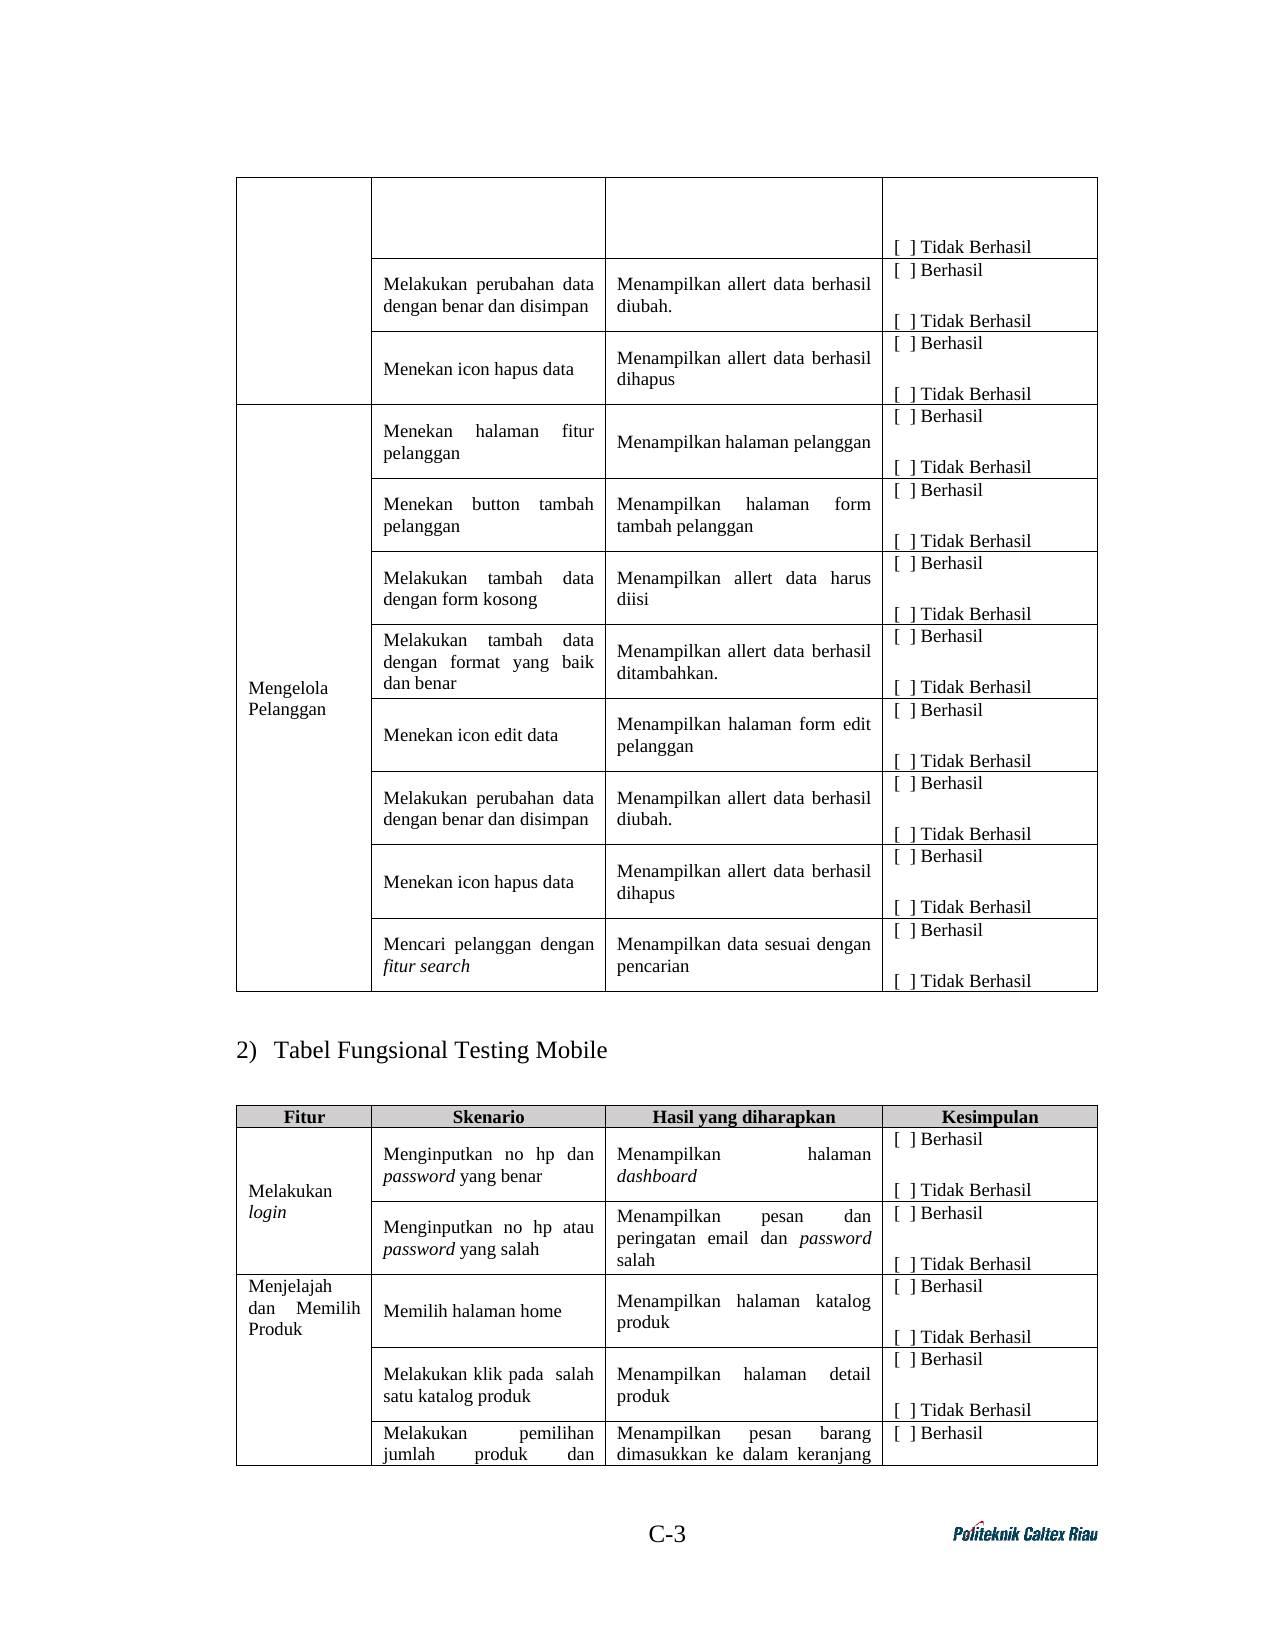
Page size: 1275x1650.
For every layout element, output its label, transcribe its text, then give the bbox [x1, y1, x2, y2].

table_cell Menampilkan data sesuai dengan pencarian [606, 919, 882, 991]
table_header Kesimpulan [883, 1106, 1097, 1127]
table_cell [ ] Berhasil [ ] Tidak Berhasil [883, 259, 1097, 331]
table_header Hasil yang diharapkan [606, 1106, 882, 1127]
table_cell Menekan icon edit data [372, 699, 605, 771]
table_cell Menampilkan pesan dan peringatan email dan password salah [606, 1202, 882, 1274]
table_cell Menampilkan halaman katalog produk [606, 1275, 882, 1347]
table_cell [ ] Berhasil [ ] Tidak Berhasil [883, 1128, 1097, 1201]
table_cell Menampilkan allert data berhasil dihapus [606, 332, 882, 404]
list Tabel Fungsional Testing Mobile [236, 1035, 1098, 1064]
table_cell Menekan button tambah pelanggan [372, 479, 605, 551]
table_header Fitur [237, 1106, 371, 1127]
table_cell Menampilkan allert data berhasil diubah. [606, 259, 882, 331]
table_cell [ ] Berhasil [ ] Tidak Berhasil [883, 332, 1097, 404]
table_cell [ ] Berhasil [ ] Tidak Berhasil [883, 479, 1097, 551]
table_cell Menampilkan allert data berhasil dihapus [606, 845, 882, 918]
table_cell Menginputkan no hp atau password yang salah [372, 1202, 605, 1274]
table_cell [ ] Berhasil [ ] Tidak Berhasil [883, 699, 1097, 771]
table_cell Menampilkan allert data harus diisi [606, 552, 882, 624]
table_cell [372, 178, 605, 258]
table_cell Menampilkan allert data berhasil ditambahkan. [606, 625, 882, 698]
table_cell Melakukan tambah data dengan format yang baik dan benar [372, 625, 605, 698]
table_cell [ ] Berhasil [ ] Tidak Berhasil [883, 772, 1097, 844]
table_cell [ ] Berhasil [ ] Tidak Berhasil [883, 625, 1097, 698]
table_cell Memilih halaman home [372, 1275, 605, 1347]
table_cell Menekan icon hapus data [372, 332, 605, 404]
table_cell Menampilkan halaman dashboard [606, 1128, 882, 1201]
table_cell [606, 178, 882, 258]
table_header Skenario [372, 1106, 605, 1127]
table_cell Melakukan perubahan data dengan benar dan disimpan [372, 259, 605, 331]
table_cell Melakukan login [237, 1128, 371, 1274]
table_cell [372, 1422, 605, 1465]
table_cell Menekan halaman fitur pelanggan [372, 405, 605, 478]
table_cell Menginputkan no hp dan password yang benar [372, 1128, 605, 1201]
table_cell Menampilkan halaman detail produk [606, 1348, 882, 1421]
table_cell Mencari pelanggan dengan fitur search [372, 919, 605, 991]
table_cell Menampilkan halaman form edit pelanggan [606, 699, 882, 771]
table_cell Menampilkan allert data berhasil diubah. [606, 772, 882, 844]
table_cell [883, 1422, 1097, 1465]
table_cell Mengelola Pelanggan [237, 405, 371, 991]
table_cell Menampilkan halaman form tambah pelanggan [606, 479, 882, 551]
table_cell Melakukan perubahan data dengan benar dan disimpan [372, 772, 605, 844]
table_cell Menjelajah dan Memilih Produk [237, 1275, 371, 1465]
table_cell [ ] Berhasil [ ] Tidak Berhasil [883, 919, 1097, 991]
table_cell Menekan icon hapus data [372, 845, 605, 918]
table_cell [ ] Berhasil [ ] Tidak Berhasil [883, 405, 1097, 478]
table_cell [883, 178, 1097, 258]
picture [951, 1521, 1098, 1543]
table_cell Melakukan tambah data dengan form kosong [372, 552, 605, 624]
table_cell [ ] Berhasil [ ] Tidak Berhasil [883, 552, 1097, 624]
table_cell [ ] Berhasil [ ] Tidak Berhasil [883, 1275, 1097, 1347]
table_cell Melakukan klik pada salah satu katalog produk [372, 1348, 605, 1421]
table_cell [ ] Berhasil [ ] Tidak Berhasil [883, 1348, 1097, 1421]
table_cell [ ] Berhasil [ ] Tidak Berhasil [883, 1202, 1097, 1274]
table_cell Menampilkan halaman pelanggan [606, 405, 882, 478]
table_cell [606, 1422, 882, 1465]
table_cell [ ] Berhasil [ ] Tidak Berhasil [883, 845, 1097, 918]
